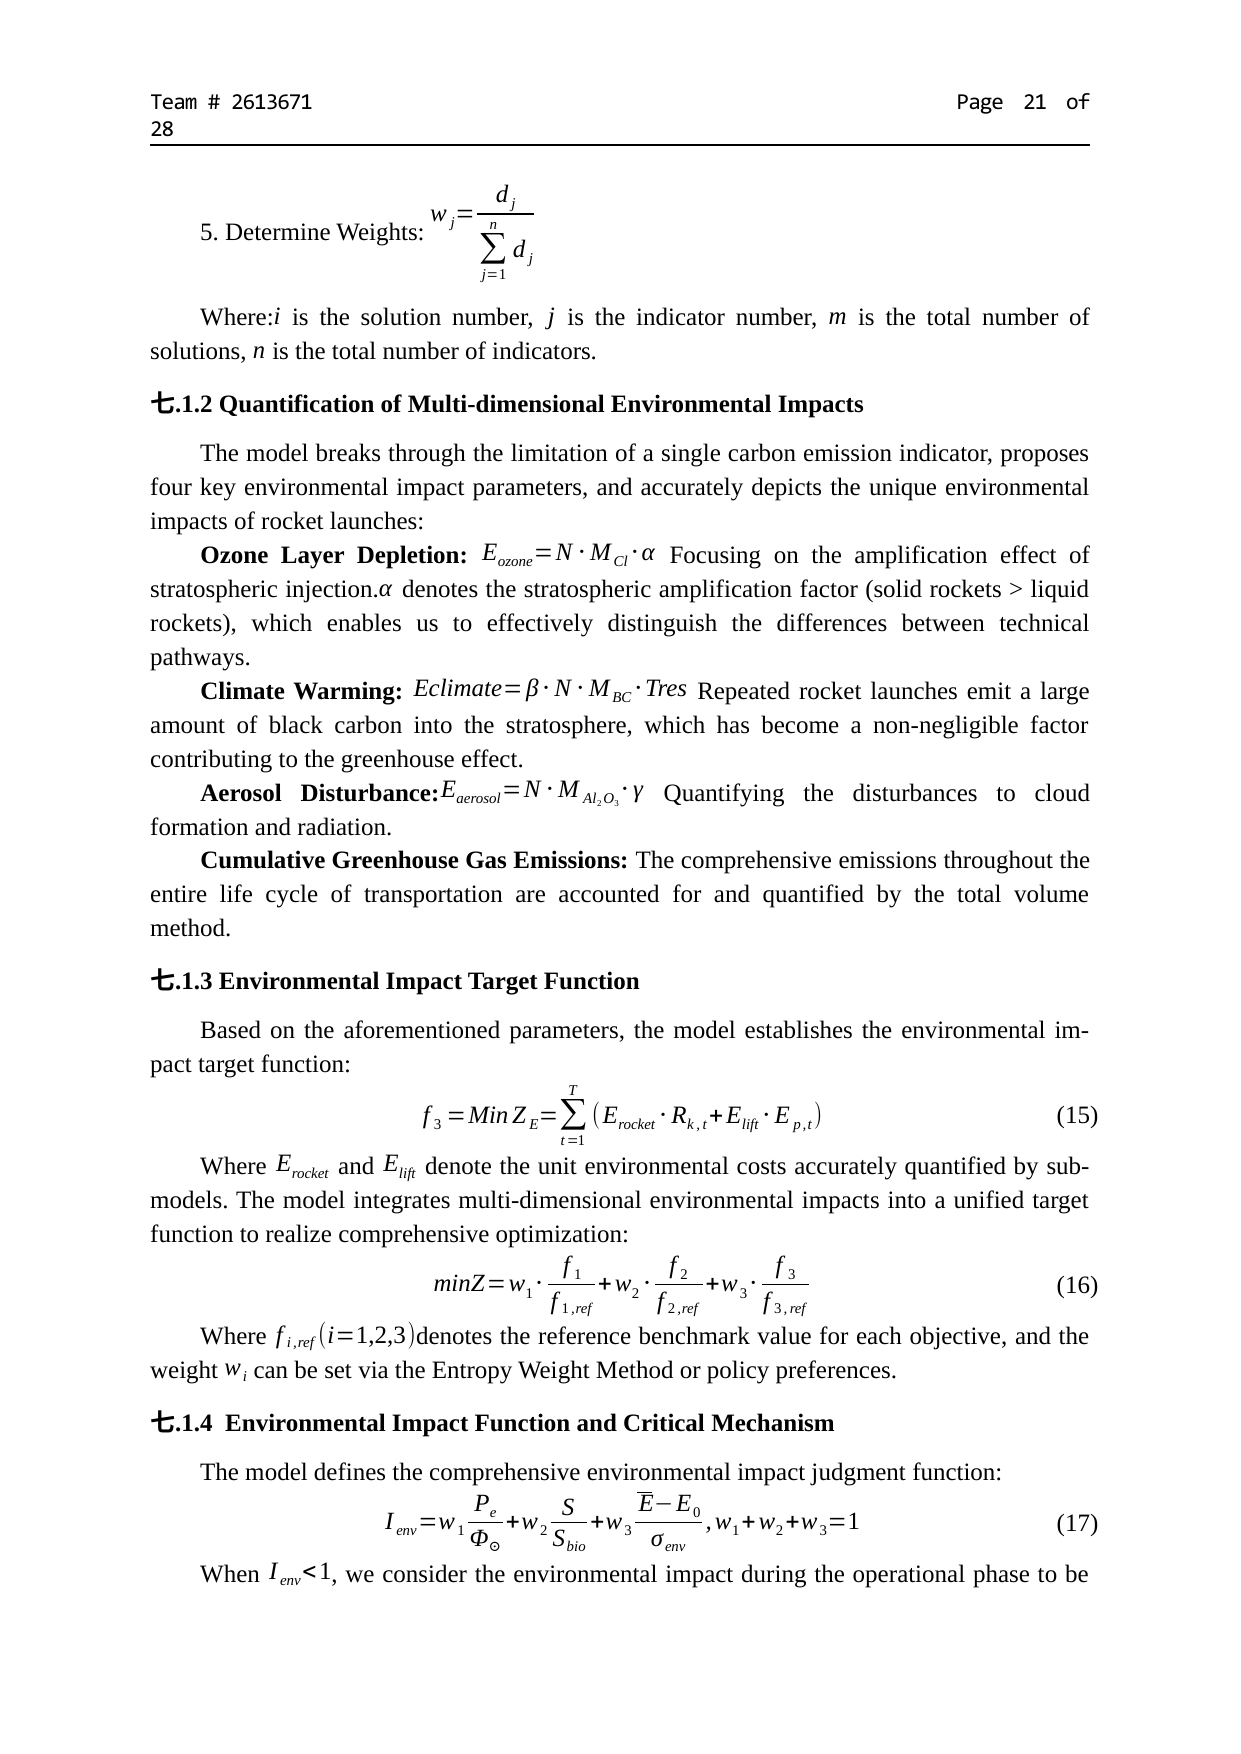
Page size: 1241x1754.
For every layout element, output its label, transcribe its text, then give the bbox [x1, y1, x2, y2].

text Where and denote the unit environmental costs accurately quantified by sub-models. The model integrates multi-dimensional environmental impacts into a unified target function to realize comprehensive optimization: [150, 1149, 1090, 1251]
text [150, 1556, 1090, 1590]
table_header [150, 1081, 1044, 1149]
text The model defines the comprehensive environmental impact judgment function: [150, 1454, 1090, 1488]
table_header [150, 1488, 1044, 1556]
text Ozone Layer Depletion: Focusing on the amplification effect of stratospheric injection. denotes the stratospheric amplification factor (solid rockets > liquid rockets), which enables us to effectively distinguish the differences between technical pathways. [150, 537, 1090, 673]
text Aerosol Disturbance: Quantifying the disturbances to cloud formation and radiation. [150, 775, 1090, 843]
table_header [150, 1251, 1044, 1318]
table_header () [1044, 1488, 1111, 1556]
text 5. Determine Weights: [150, 164, 1090, 300]
subtitle Environmental Impact Function and Critical Mechanism [150, 1386, 1090, 1454]
subtitle Quantification of Multi-dimensional Environmental Impacts [150, 368, 1090, 436]
text Where denotes the reference benchmark value for each objective, and the weight can be set via the Entropy Weight Method or policy preferences. [150, 1318, 1090, 1386]
text Climate Warming: Repeated rocket launches emit a large amount of black carbon into the stratosphere, which has become a non-negligible factor contributing to the greenhouse effect. [150, 673, 1090, 775]
table_header () [1044, 1081, 1111, 1149]
text Cumulative Greenhouse Gas Emissions: The comprehensive emissions throughout the entire life cycle of transportation are accounted for and quantified by the total volume method. [150, 843, 1090, 945]
text Based on the aforementioned parameters, the model establishes the environmental im-pact target function: [150, 1013, 1090, 1081]
table_header () [1044, 1251, 1111, 1318]
subtitle Environmental Impact Target Function [150, 945, 1090, 1013]
text The model breaks through the limitation of a single carbon emission indicator, proposes four key environmental impact parameters, and accurately depicts the unique environmental impacts of rocket launches: [150, 436, 1090, 537]
text Where: is the solution number, is the indicator number, is the total number of solutions, is the total number of indicators. [150, 300, 1090, 368]
